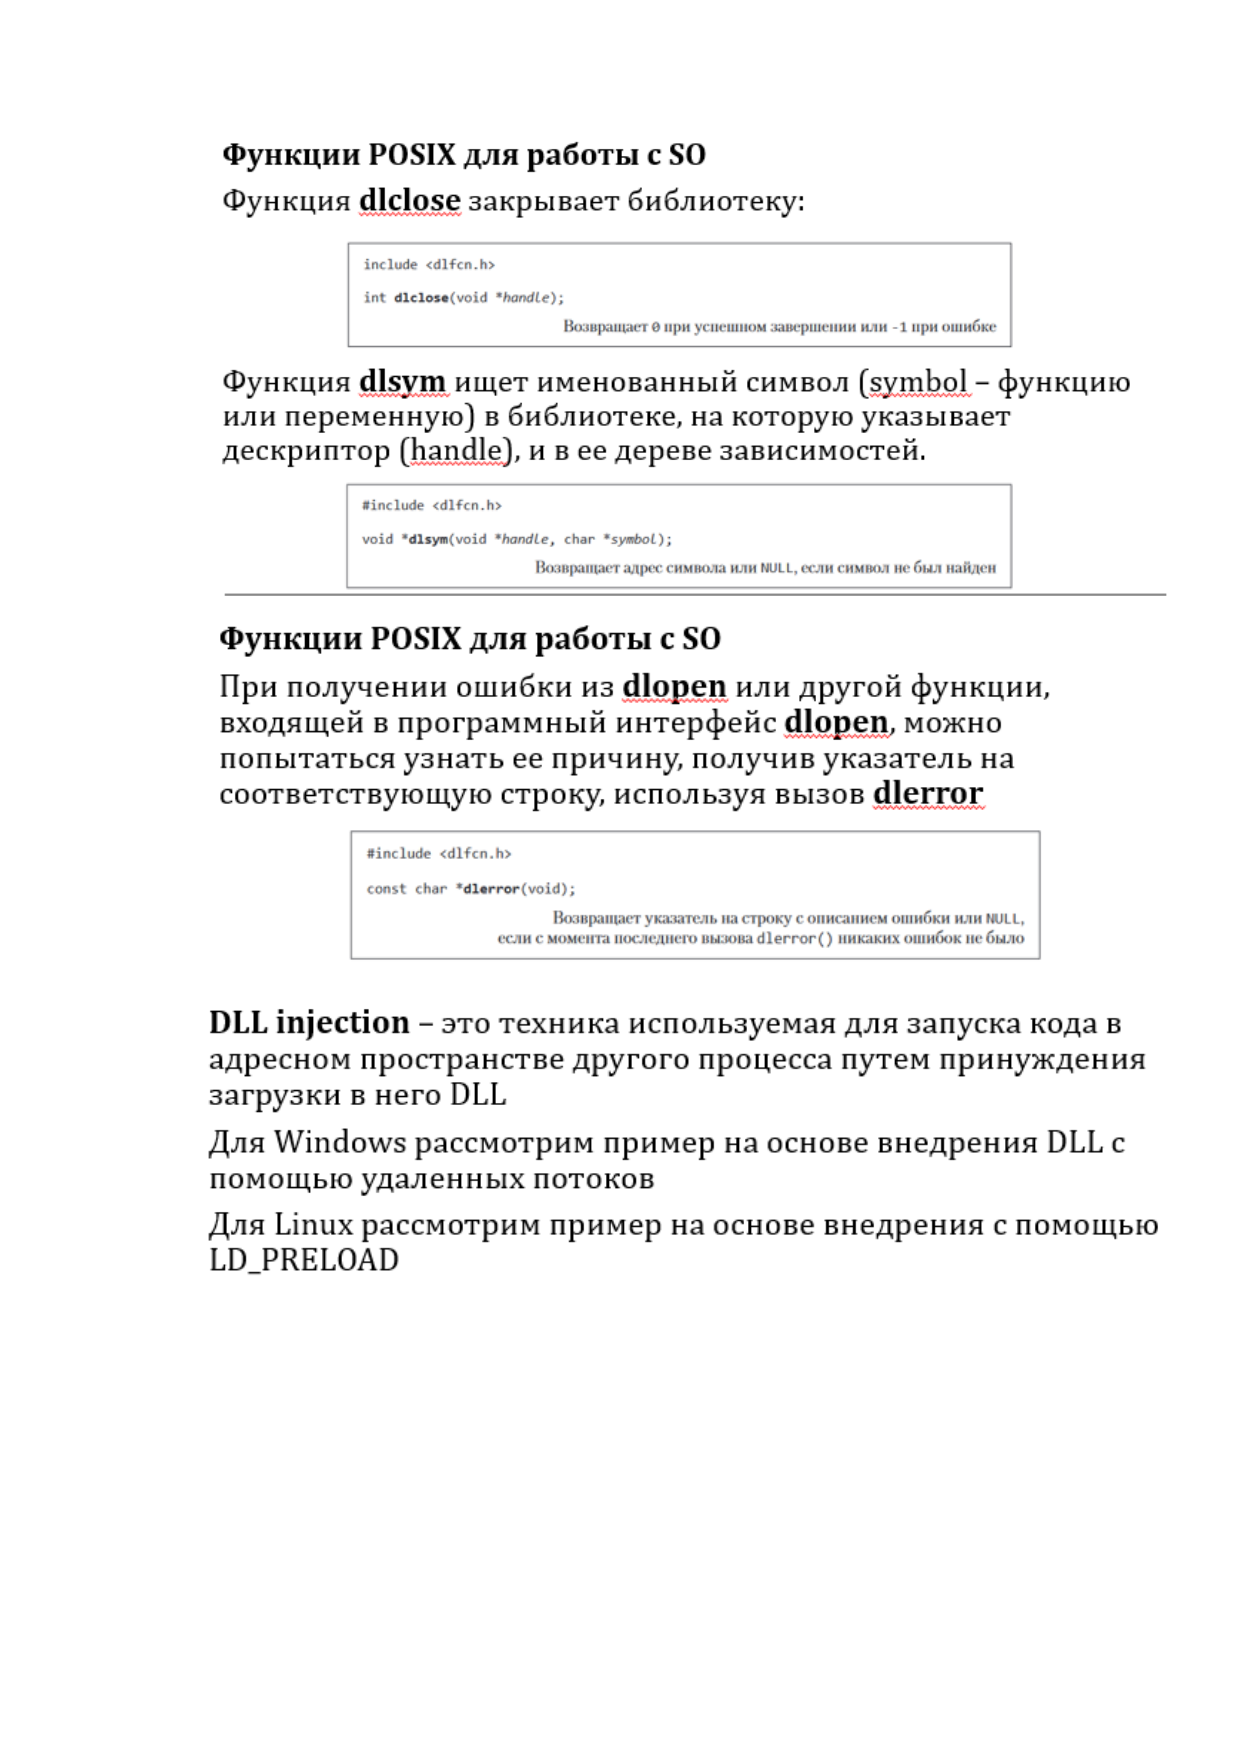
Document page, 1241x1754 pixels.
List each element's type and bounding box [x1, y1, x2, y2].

picture [192, 118, 1167, 1305]
